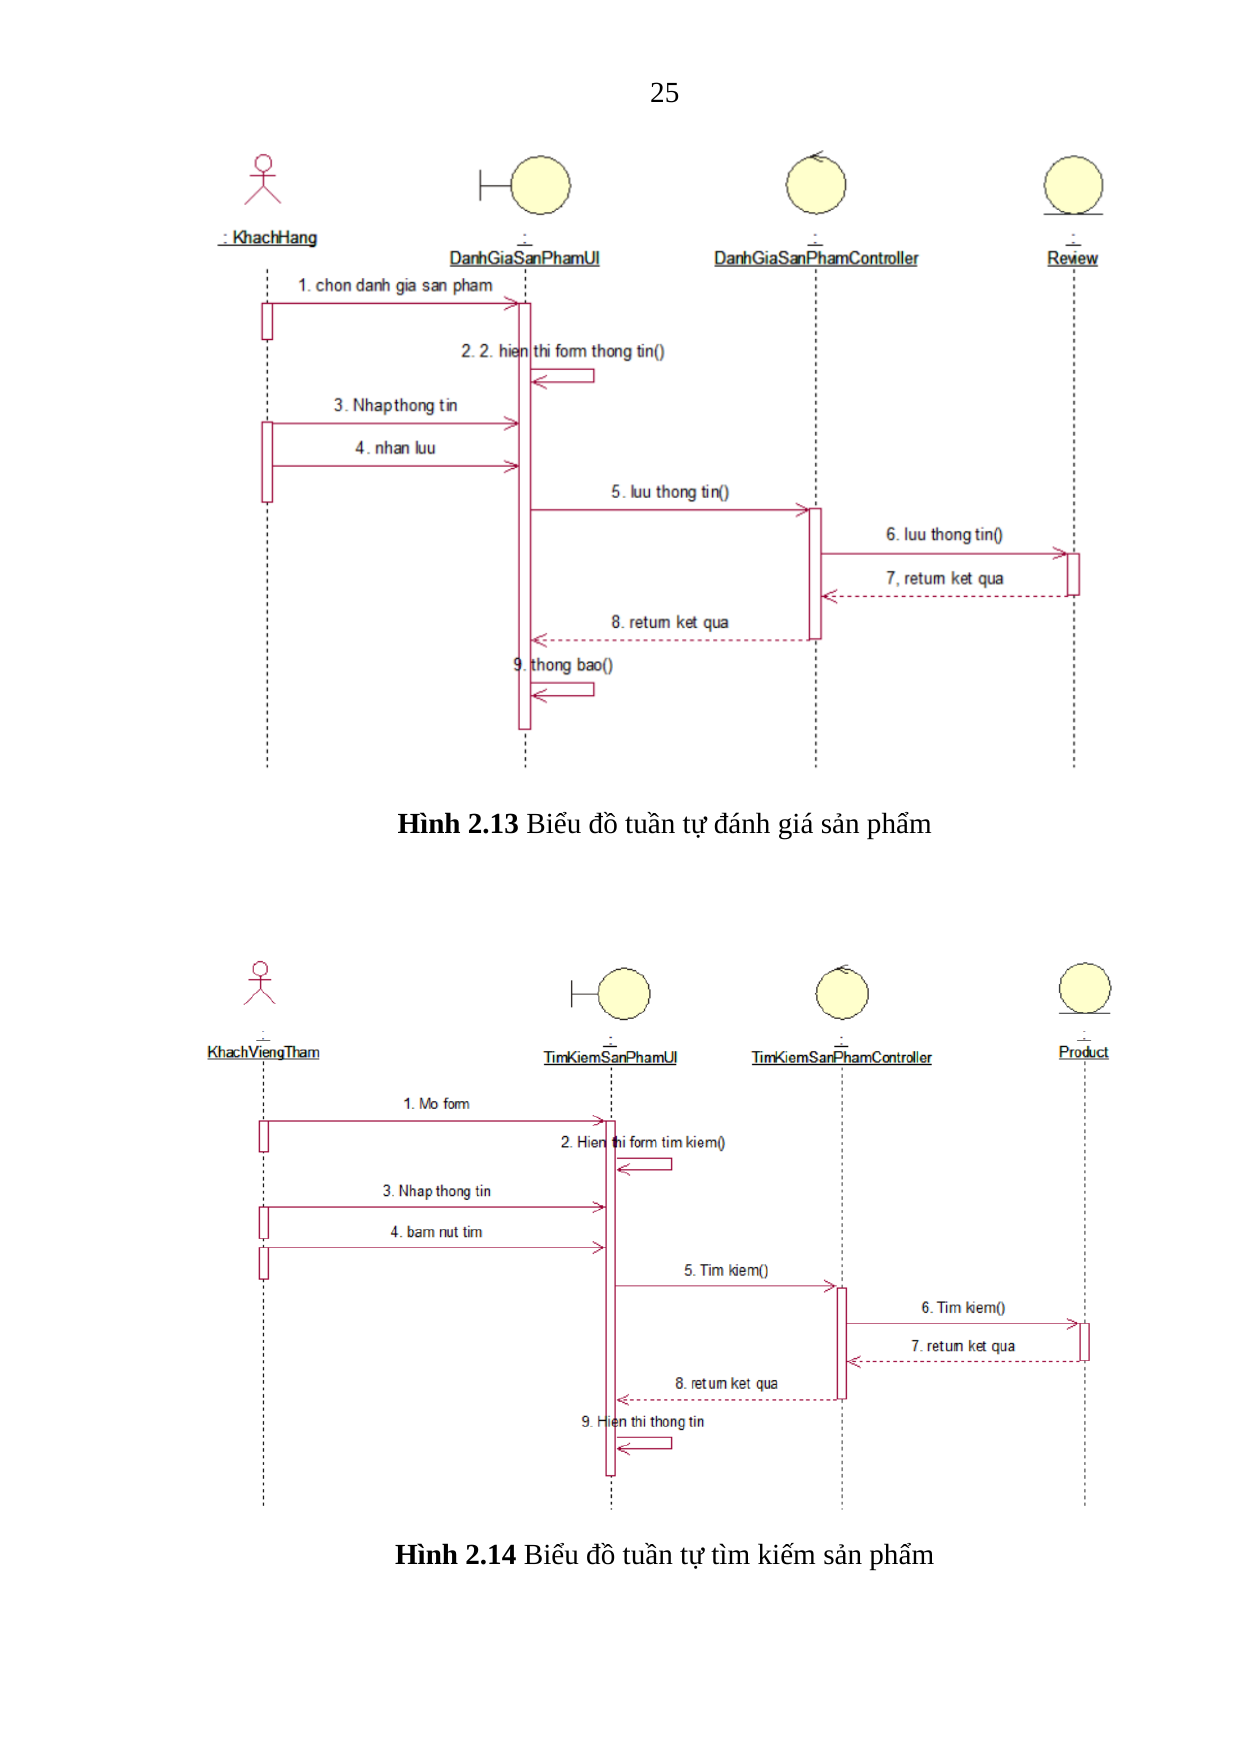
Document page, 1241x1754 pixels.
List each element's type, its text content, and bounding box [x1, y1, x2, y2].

text Hình 2.13 Biểu đồ tuần tự đánh giá sản phẩm [207, 806, 1122, 839]
text Hình 2.14 Biểu đồ tuần tự tìm kiếm sản phẩm [207, 1537, 1122, 1571]
picture [206, 147, 1123, 789]
picture [206, 956, 1123, 1521]
